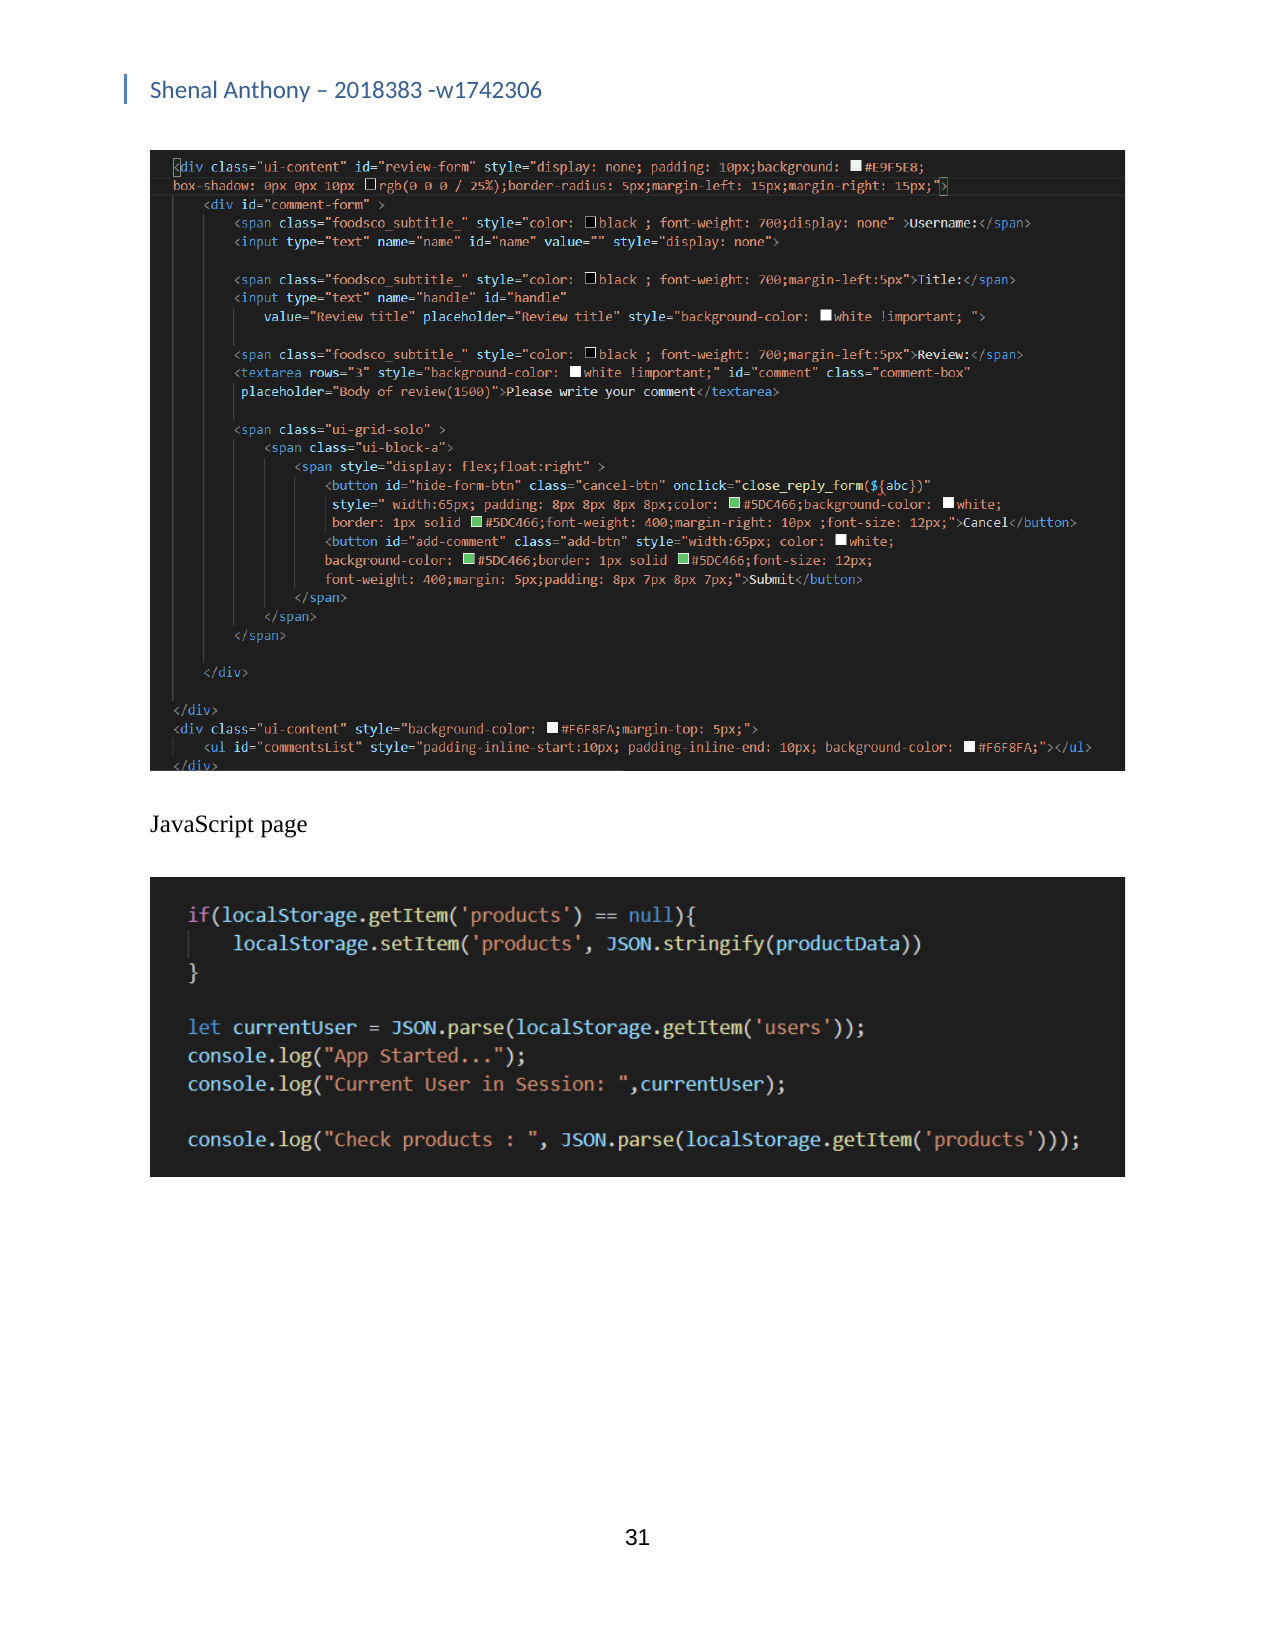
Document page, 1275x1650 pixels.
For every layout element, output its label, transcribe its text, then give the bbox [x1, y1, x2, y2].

text JavaScript page [150, 809, 1125, 838]
picture [150, 877, 1125, 1177]
picture [150, 150, 1125, 771]
